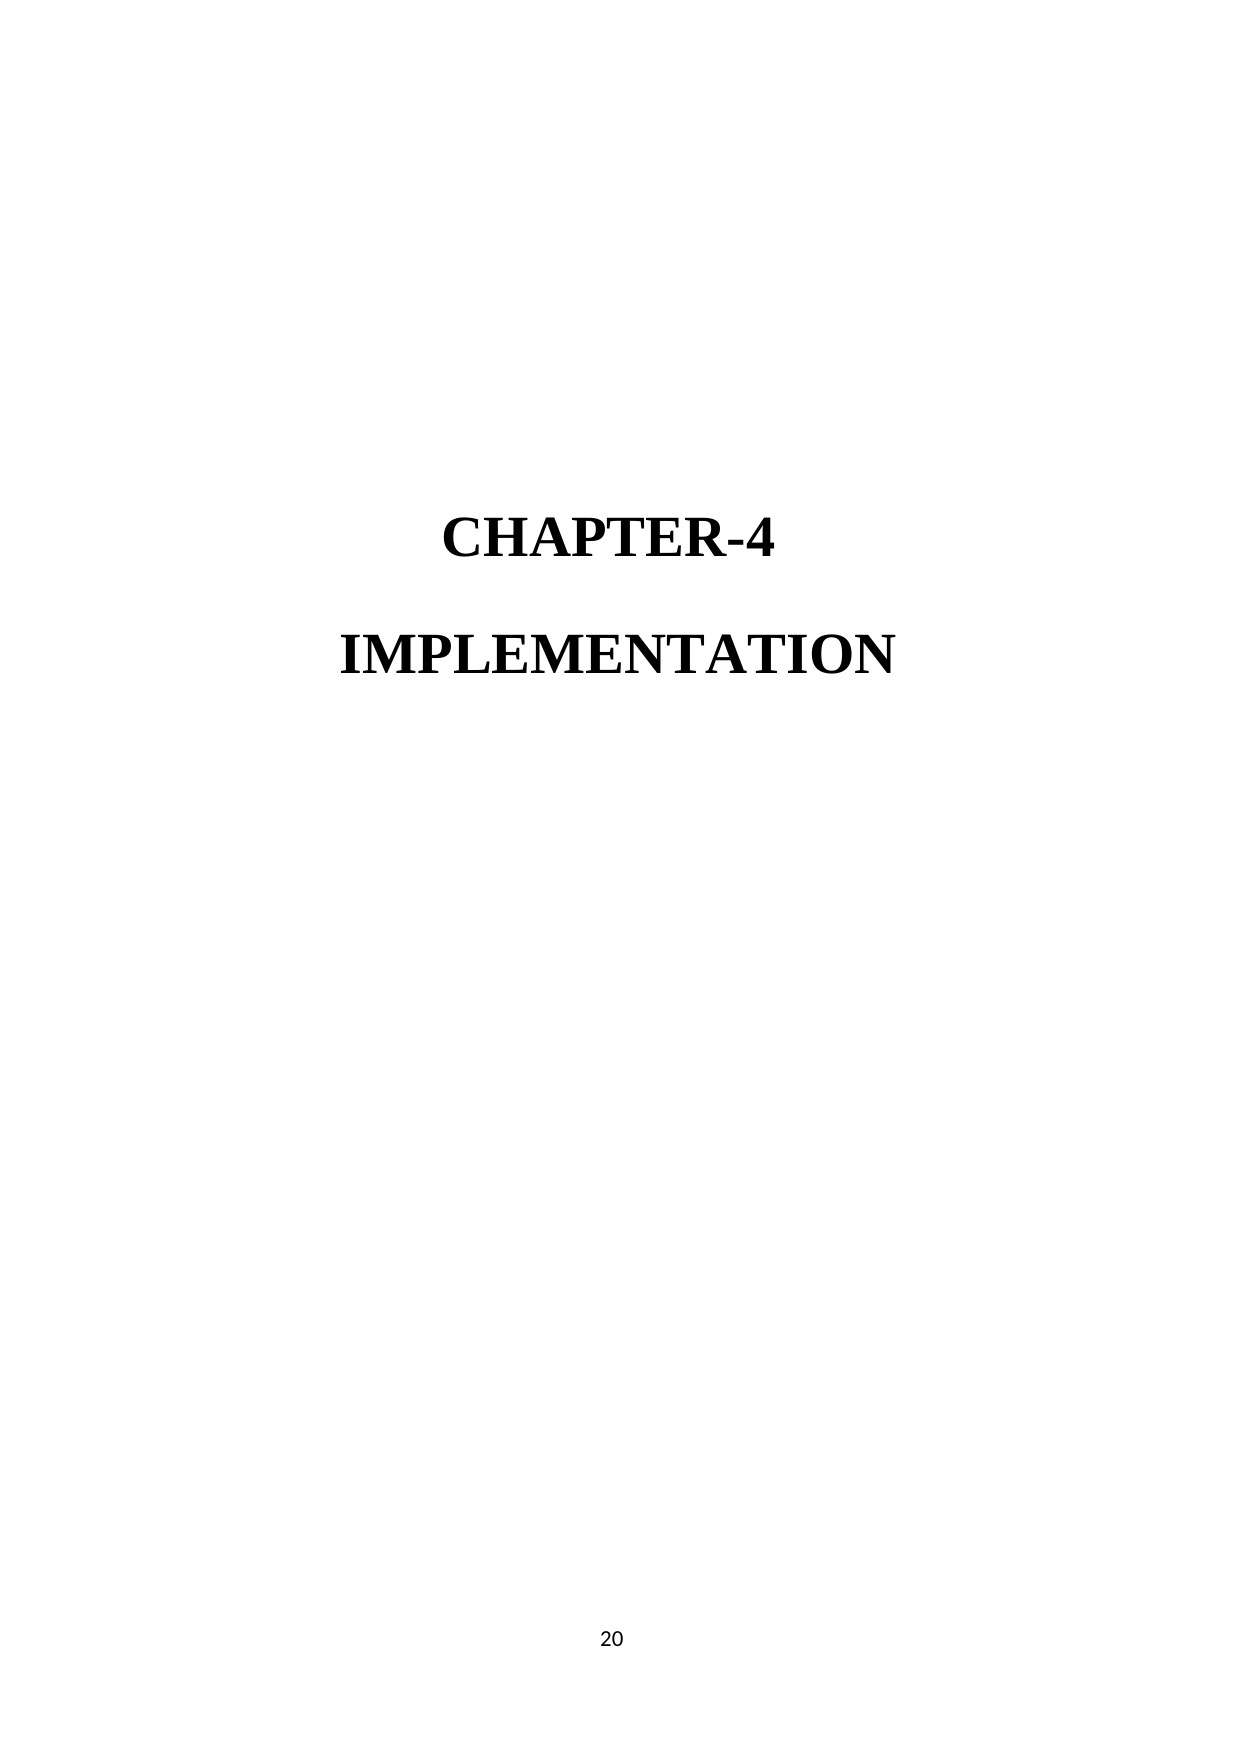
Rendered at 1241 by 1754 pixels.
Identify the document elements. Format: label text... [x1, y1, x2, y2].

text IMPLEMENTATION [150, 619, 1090, 686]
text CHAPTER-4 [150, 502, 1090, 569]
